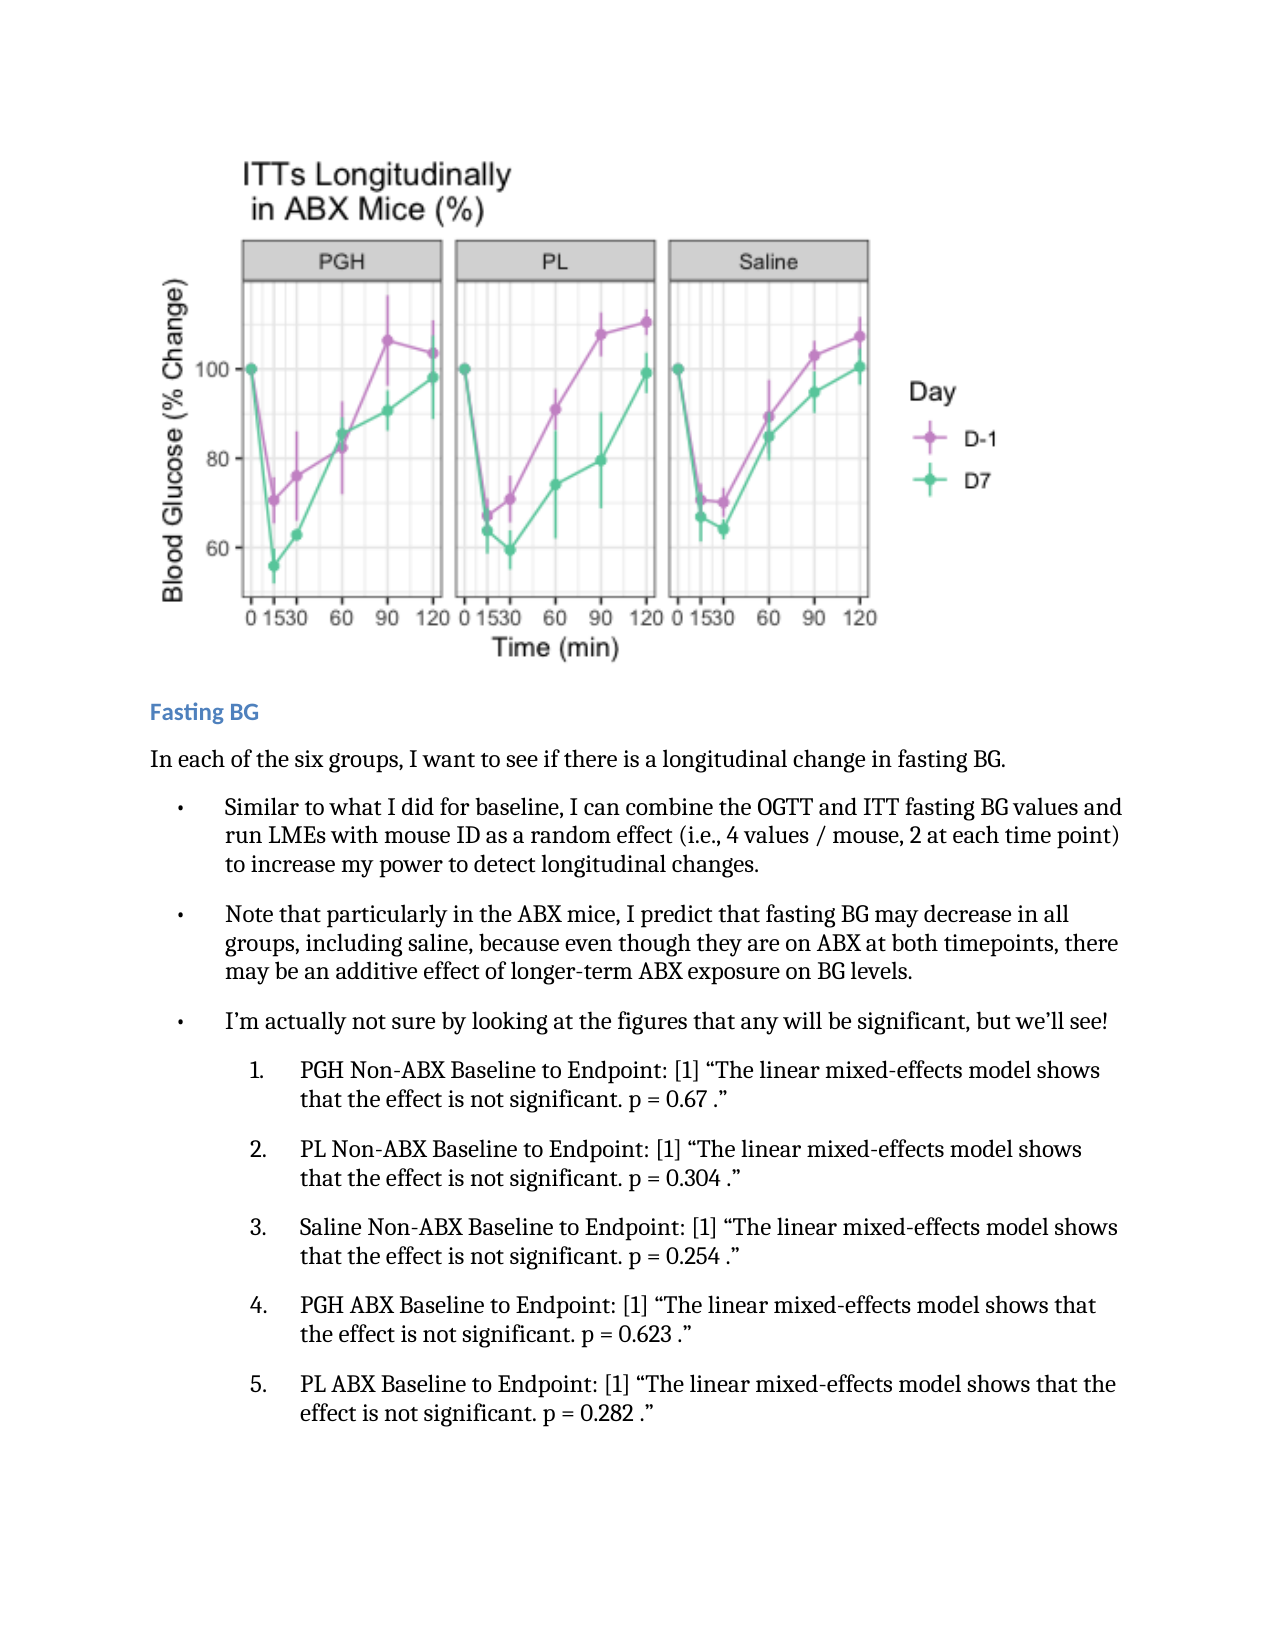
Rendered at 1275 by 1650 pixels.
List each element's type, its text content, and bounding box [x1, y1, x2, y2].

list PGH Non-ABX Baseline to Endpoint: [1] “The linear mixed-effects model shows that the effect is not significant. p = 0.67 .” [250, 1056, 1125, 1114]
picture [150, 150, 1025, 675]
list Note that particularly in the ABX mice, I predict that fasting BG may decrease in all groups, including saline, because even though they are on ABX at both timepoints, there may be an additive effect of longer-term ABX exposure on BG levels. [175, 900, 1125, 986]
list Similar to what I did for baseline, I can combine the OGTT and ITT fasting BG values and run LMEs with mouse ID as a random effect (i.e., 4 values / mouse, 2 at each time point) to increase my power to detect longitudinal changes. [175, 793, 1125, 879]
list PL ABX Baseline to Endpoint: [1] “The linear mixed-effects model shows that the effect is not significant. p = 0.282 .” [250, 1370, 1125, 1427]
list I’m actually not sure by looking at the figures that any will be significant, but we’ll see! [175, 1007, 1125, 1036]
text In each of the six groups, I want to see if there is a longitudinal change in fasting BG. [150, 745, 1125, 774]
list Saline Non-ABX Baseline to Endpoint: [1] “The linear mixed-effects model shows that the effect is not significant. p = 0.254 .” [250, 1213, 1125, 1271]
list PL Non-ABX Baseline to Endpoint: [1] “The linear mixed-effects model shows that the effect is not significant. p = 0.304 .” [250, 1135, 1125, 1192]
subtitle Fasting BG [150, 696, 1125, 726]
list PGH ABX Baseline to Endpoint: [1] “The linear mixed-effects model shows that the effect is not significant. p = 0.623 .” [250, 1291, 1125, 1349]
